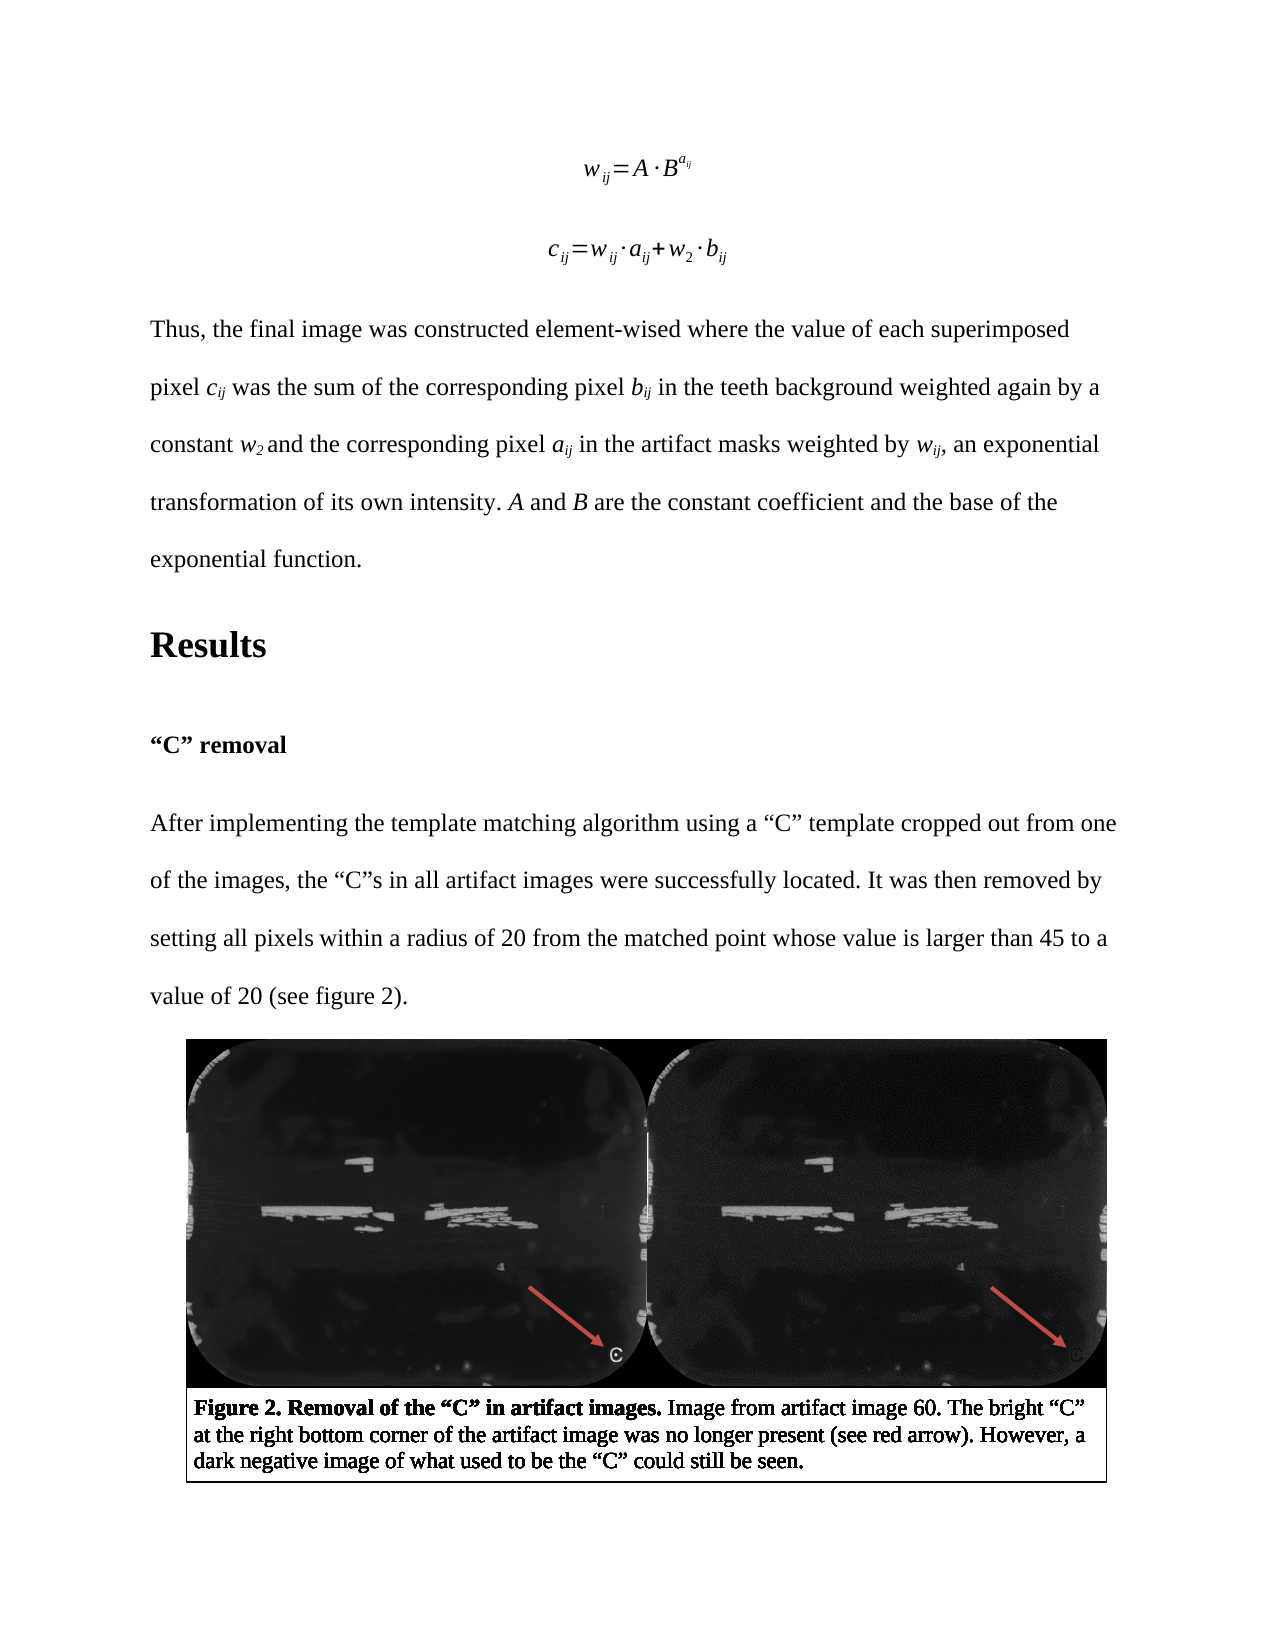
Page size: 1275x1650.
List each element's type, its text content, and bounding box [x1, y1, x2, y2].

text After implementing the template matching algorithm using a “C” template cropped out from one of the images, the “C”s in all artifact images were successfully located. It was then removed by setting all pixels within a radius of 20 from the matched point whose value is larger than 45 to a value of 20 (see figure 2). [150, 808, 1125, 1010]
text “C” removal [150, 730, 1125, 758]
picture [186, 1039, 1107, 1386]
text Thus, the final image was constructed element-wised where the value of each superimposed pixel cij was the sum of the corresponding pixel bij in the teeth background weighted again by a constant w2 and the corresponding pixel aij in the artifact masks weighted by wij, an exponential transformation of its own intensity. A and B are the constant coefficient and the base of the exponential function. [150, 314, 1125, 573]
text Results [150, 623, 1125, 666]
